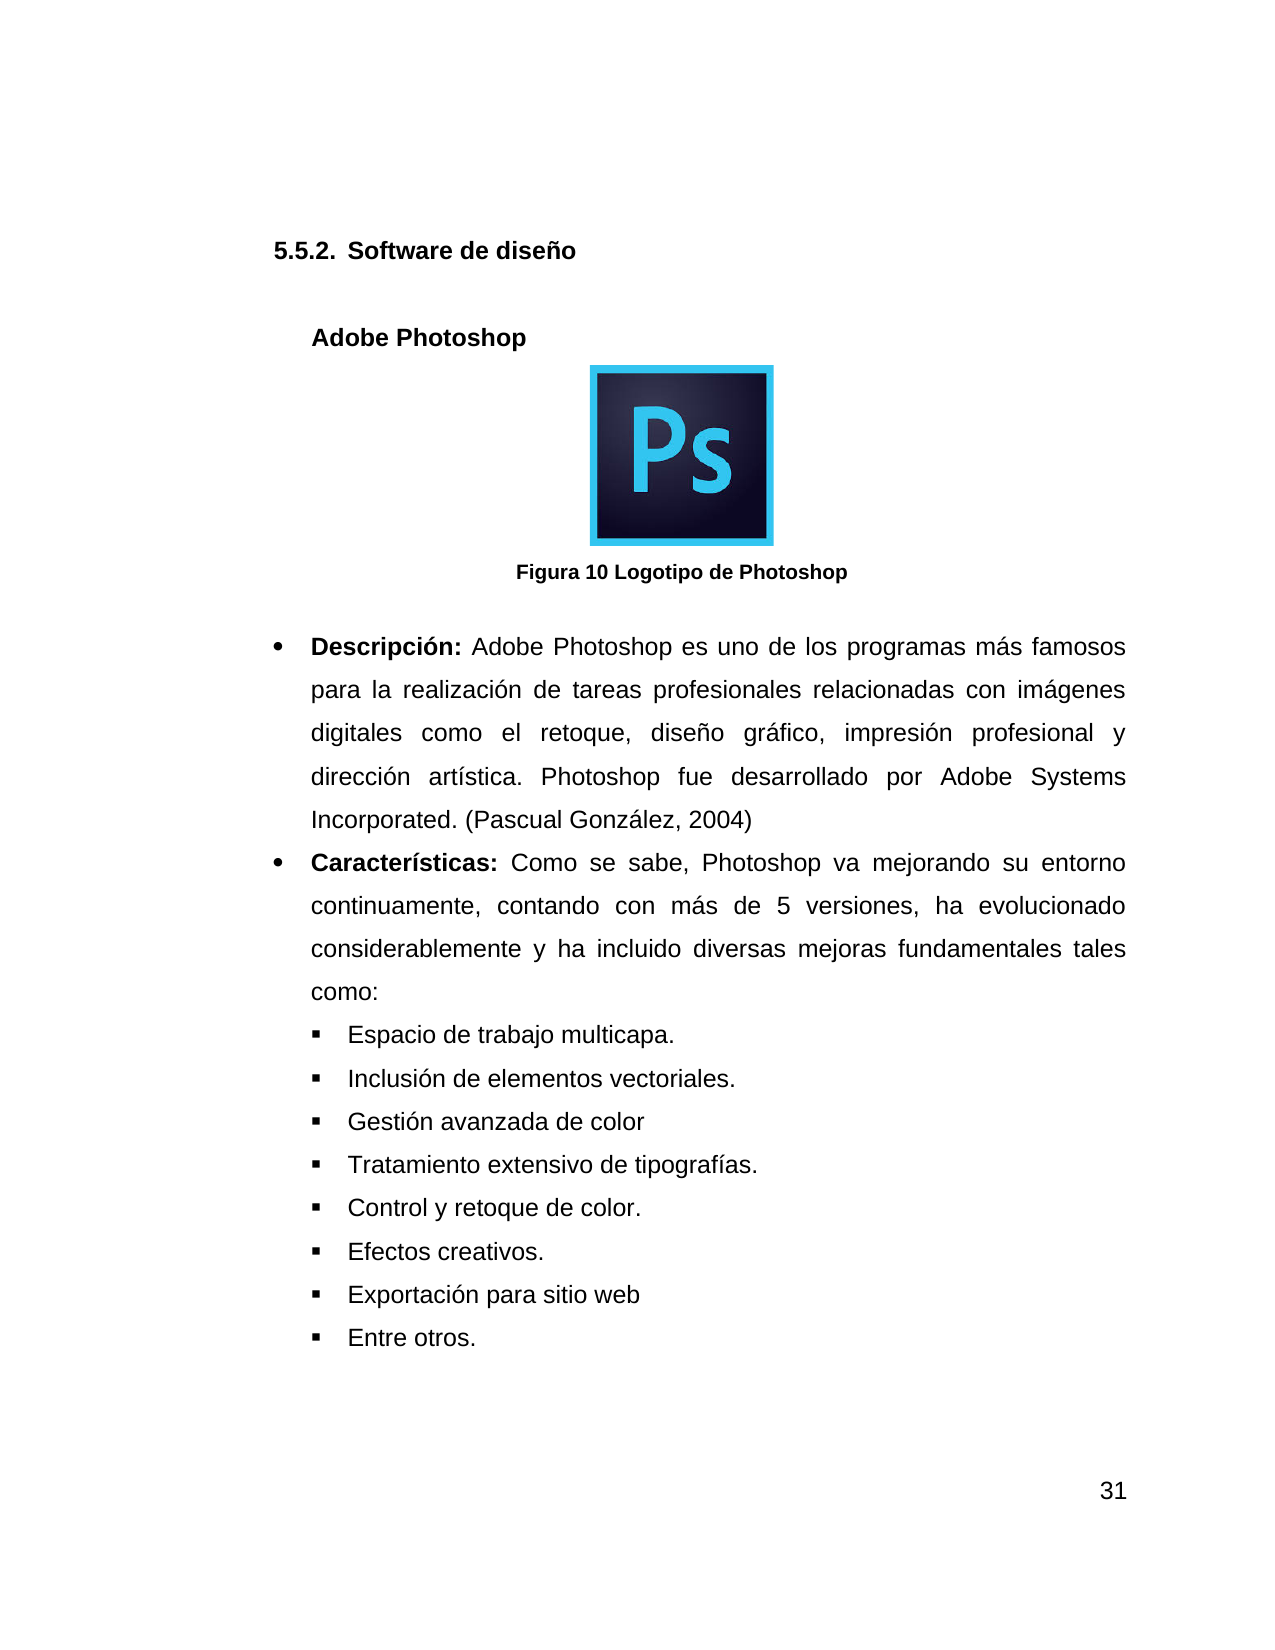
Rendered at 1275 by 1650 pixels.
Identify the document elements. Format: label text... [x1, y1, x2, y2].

text Características: Como se sabe, Photoshop va mejorando su entorno continuamente, contando con más de 5 versiones, ha evolucionado considerablemente y ha incluido diversas mejoras fundamentales tales como: [273, 848, 1127, 1006]
text Software de diseño [273, 236, 1127, 265]
text Efectos creativos. [310, 1236, 1127, 1265]
text Tratamiento extensivo de tipografías. [310, 1150, 1127, 1179]
text Adobe Photoshop [236, 322, 1127, 351]
text Figura 10 Logotipo de Photoshop [236, 560, 1127, 584]
text Descripción: Adobe Photoshop es uno de los programas más famosos para la realización de tareas profesionales relacionadas con imágenes digitales como el retoque, diseño gráfico, impresión profesional y dirección artística. Photoshop fue desarrollado por Adobe Systems Incorporated. [273, 632, 1127, 833]
text Entre otros. [310, 1323, 1127, 1352]
text Control y retoque de color. [310, 1193, 1127, 1222]
text Inclusión de elementos vectoriales. [310, 1063, 1127, 1092]
text Gestión avanzada de color [310, 1107, 1127, 1136]
text Espacio de trabajo multicapa. [310, 1020, 1127, 1049]
picture [589, 365, 774, 546]
text Exportación para sitio web [310, 1280, 1127, 1308]
